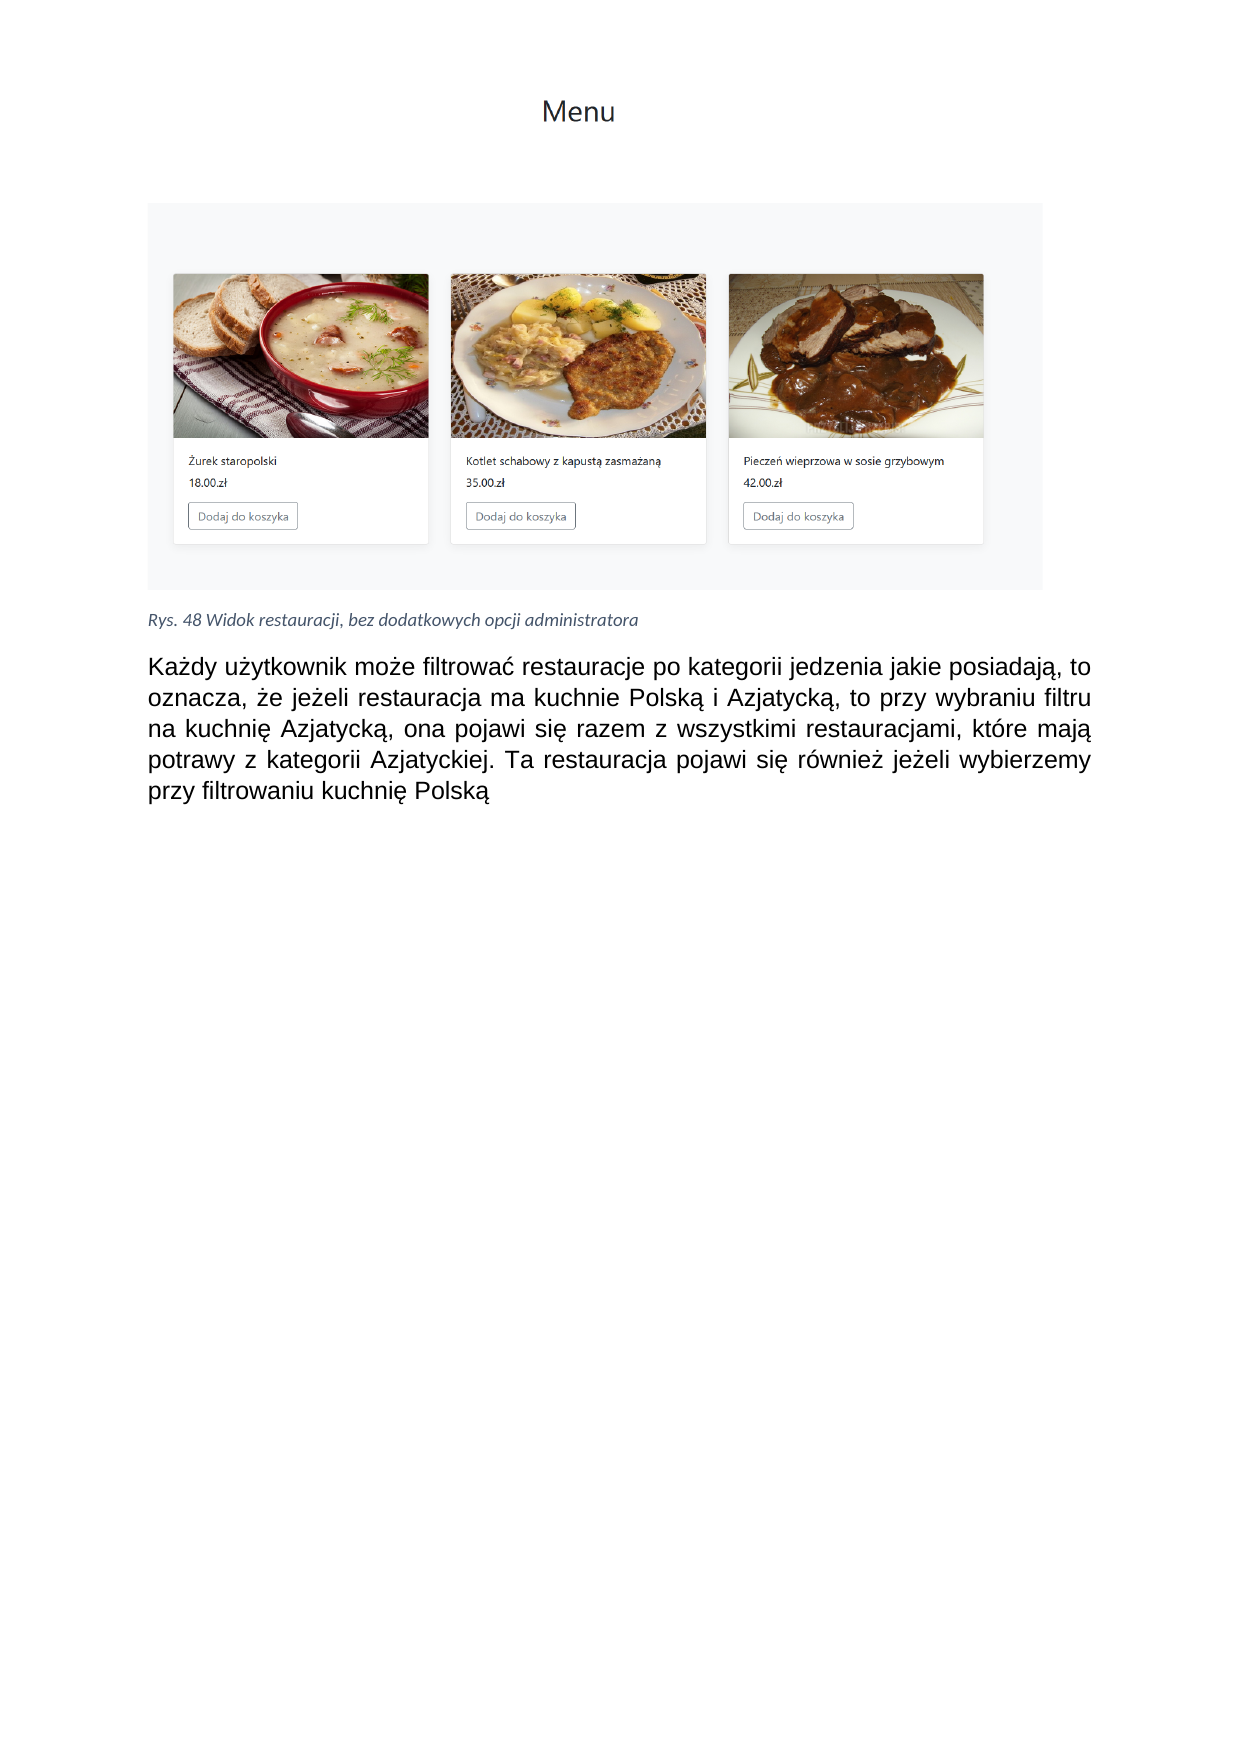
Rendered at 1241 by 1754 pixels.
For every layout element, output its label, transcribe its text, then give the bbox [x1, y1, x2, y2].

text Rys. 48 Widok restauracji, bez dodatkowych opcji administratora [148, 608, 1093, 631]
text Każdy użytkownik może filtrować restauracje po kategorii jedzenia jakie posiadają, to oznacza, że jeżeli restauracja ma kuchnie Polską i Azjatycką, to przy wybraniu filtru na kuchnię Azjatycką, ona pojawi się razem z wszystkimi restauracjami, które mają potrawy z kategorii Azjatyckiej. Ta restauracja pojawi się również jeżeli wybierzemy przy filtrowaniu kuchnię Polską [148, 652, 1093, 805]
picture [147, 88, 1043, 590]
